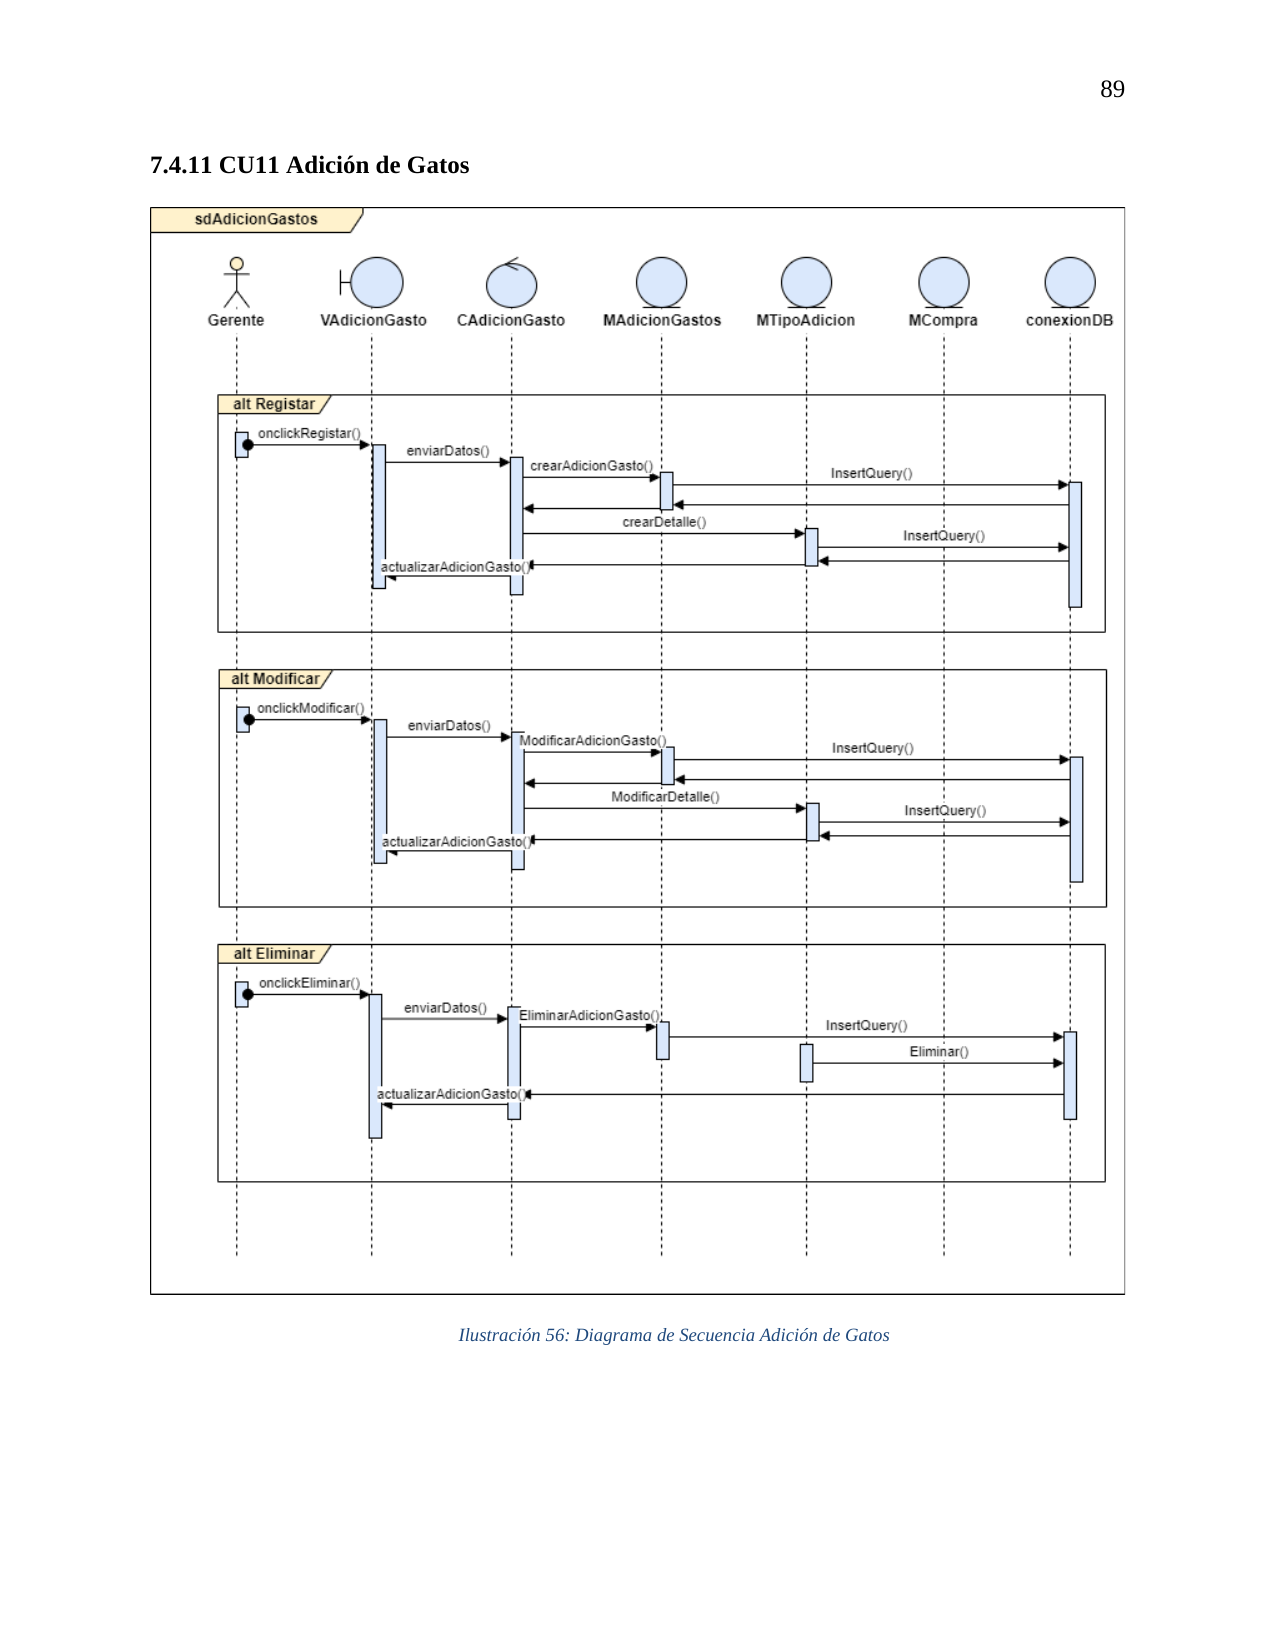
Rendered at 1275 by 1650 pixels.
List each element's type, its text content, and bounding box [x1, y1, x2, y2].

picture [150, 207, 1125, 1295]
subtitle CU11 Adición de Gatos [150, 150, 1125, 179]
text Ilustración 56: Diagrama de Secuencia Adición de Gatos [150, 1324, 1125, 1345]
